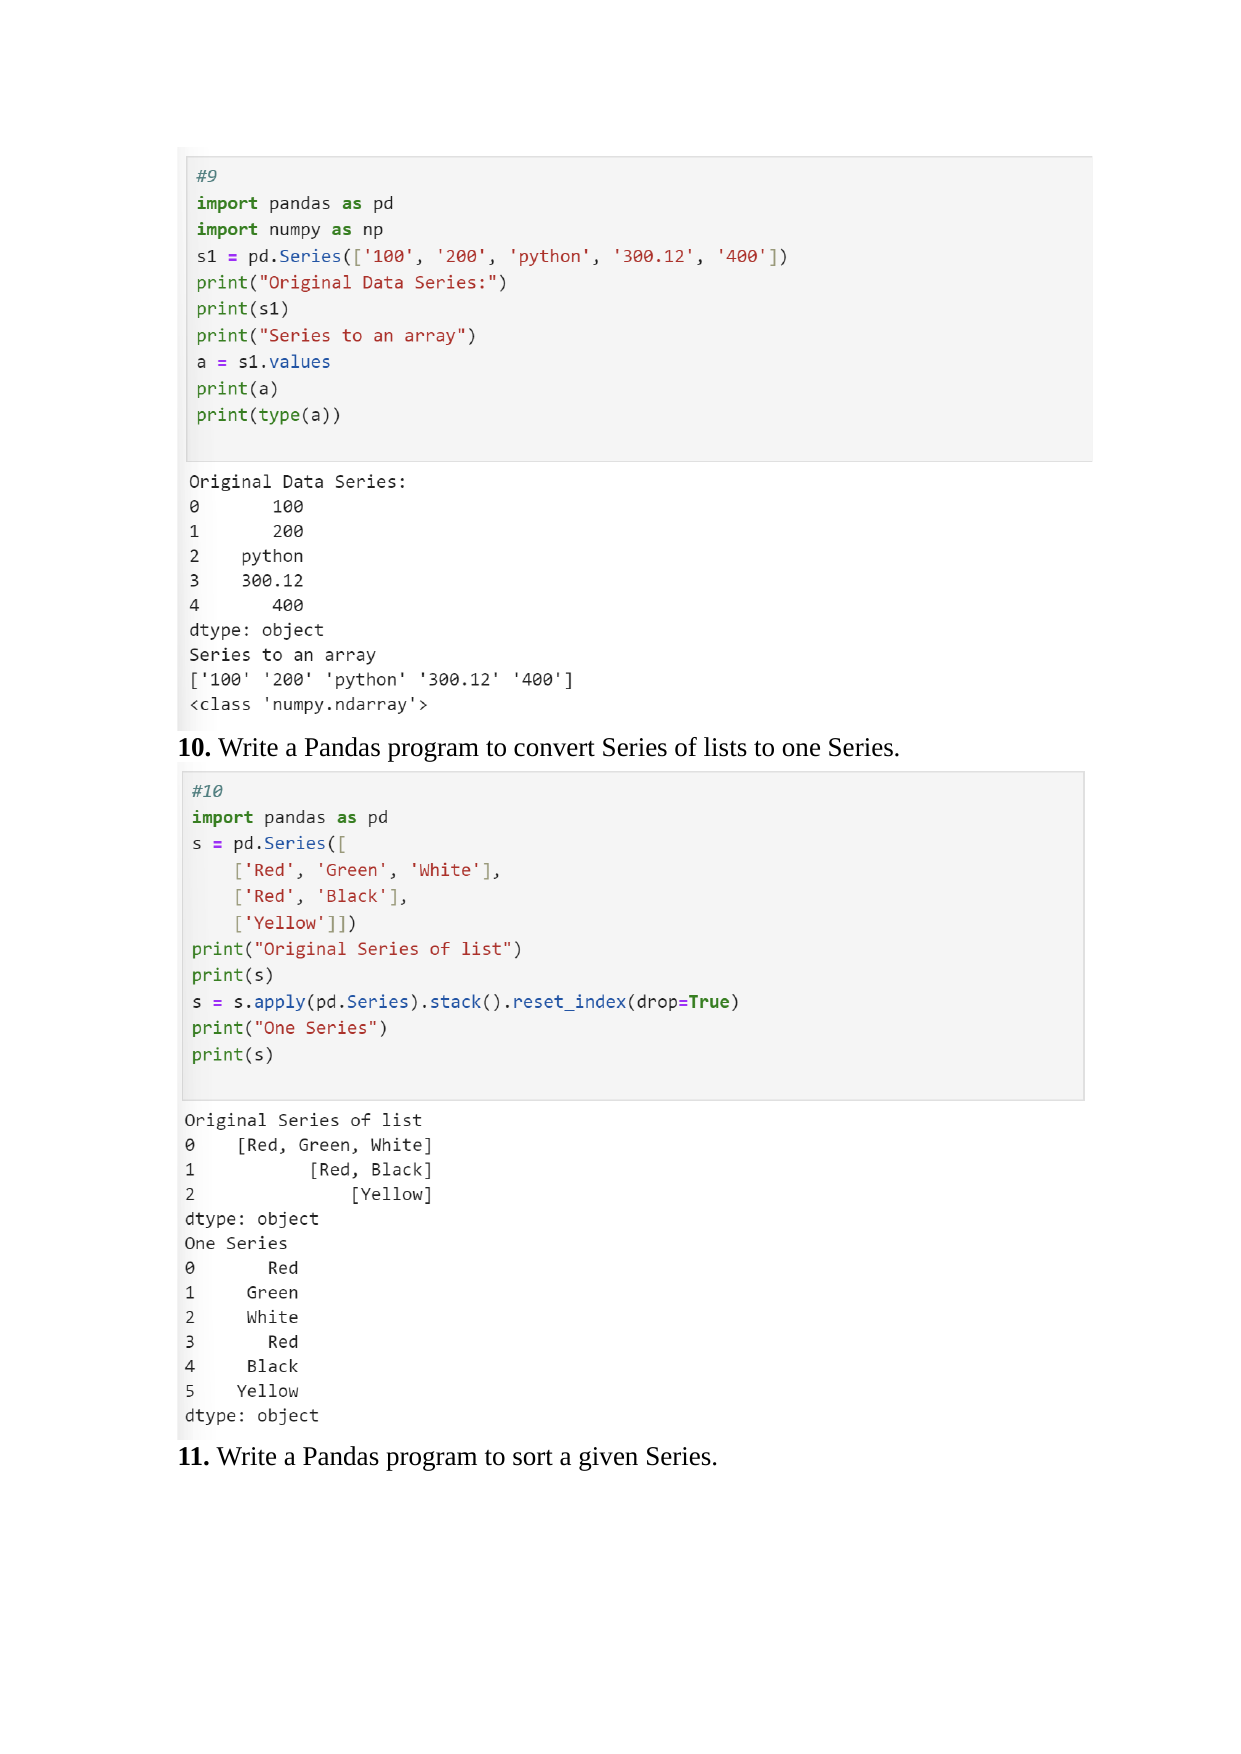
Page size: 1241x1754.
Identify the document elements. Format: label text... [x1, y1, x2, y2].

text 11. Write a Pandas program to sort a given Series. [177, 1440, 1092, 1471]
picture [177, 147, 1093, 731]
picture [177, 762, 1093, 1440]
text 10. Write a Pandas program to convert Series of lists to one Series. [177, 731, 1092, 762]
